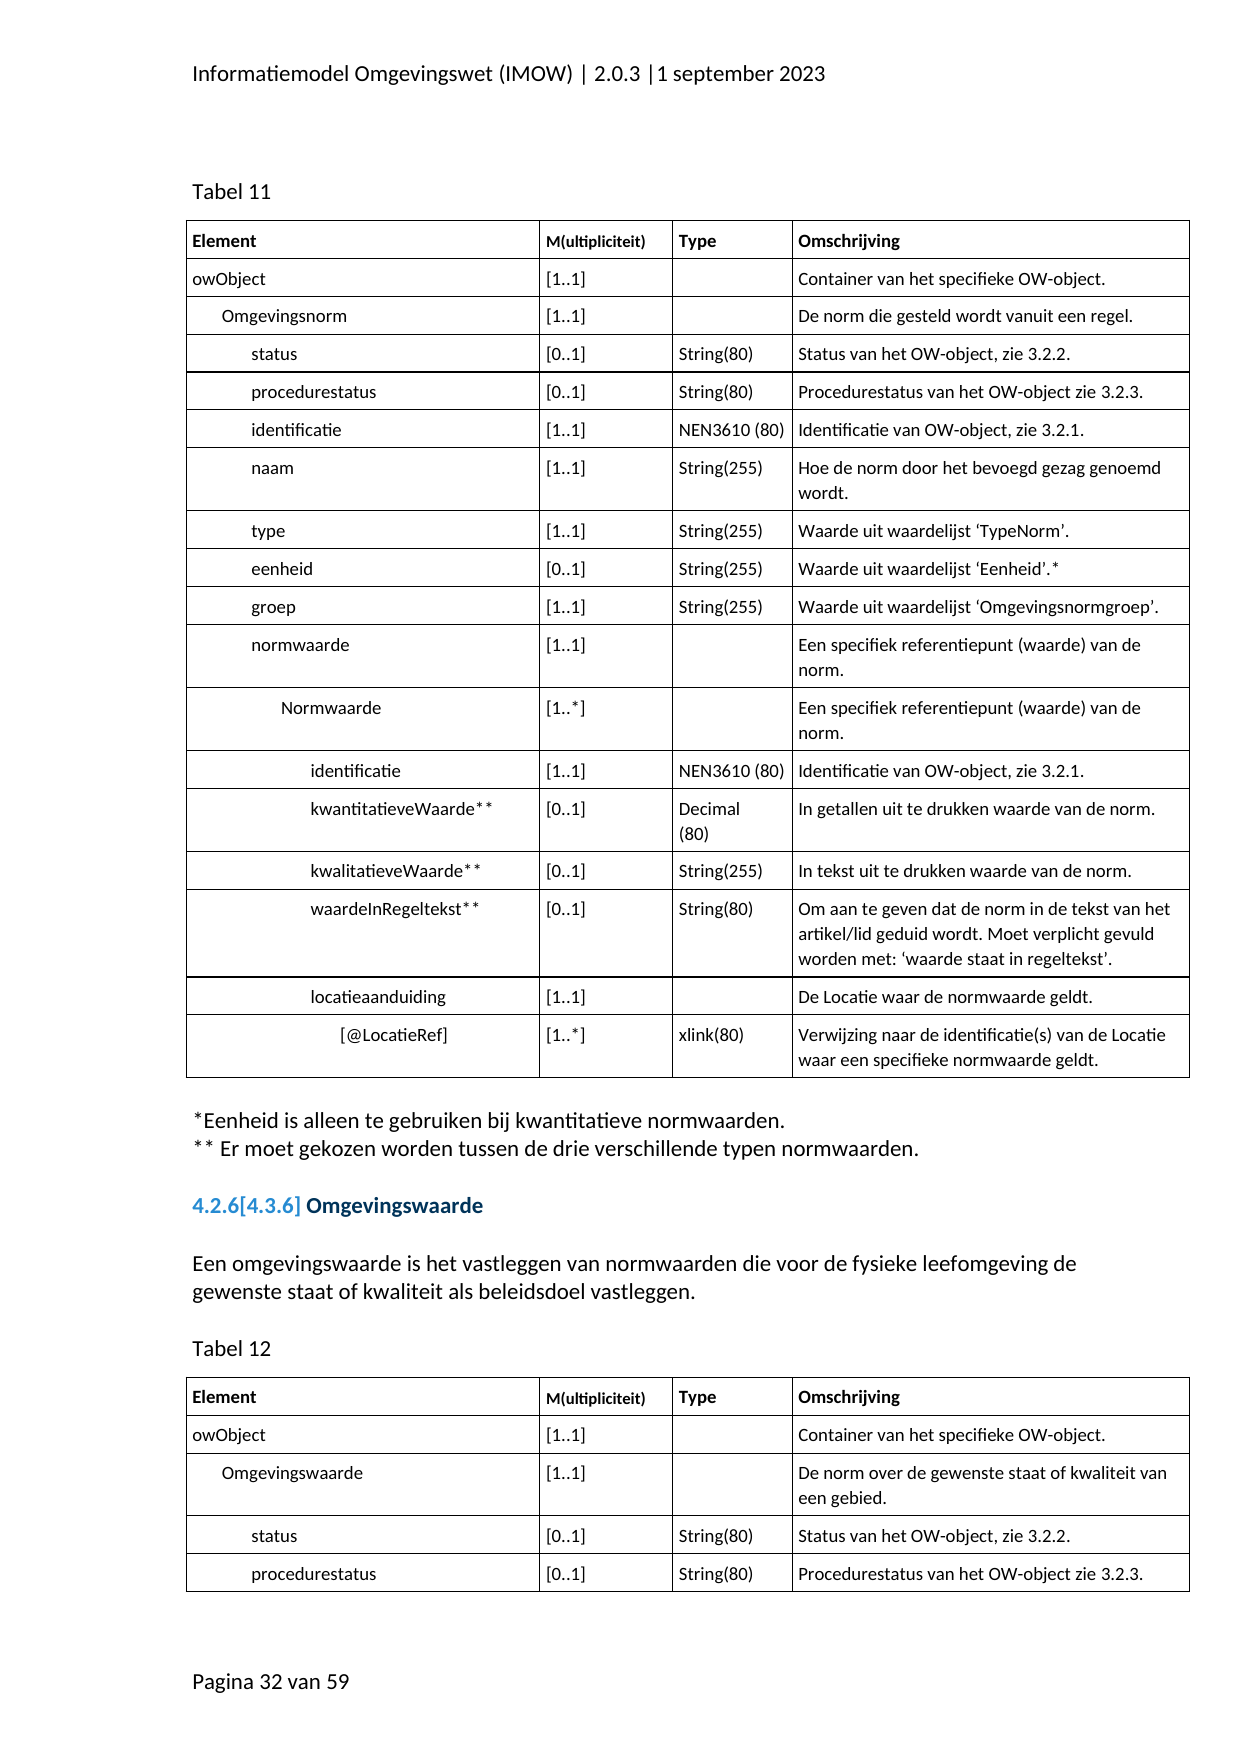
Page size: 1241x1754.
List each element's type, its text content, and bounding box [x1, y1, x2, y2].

table_header Element [187, 221, 539, 258]
table_cell Procedurestatus van het OW-object zie 3.2.3. [793, 1554, 1189, 1591]
table_cell [673, 625, 792, 687]
table_cell Waarde uit waardelijst ‘Eenheid’.* [793, 549, 1189, 586]
table_header Element [187, 1378, 539, 1414]
table_header M(ultipliciteit) [540, 221, 672, 258]
table_cell [1..1] [540, 1416, 672, 1452]
table_cell String(255) [673, 587, 792, 624]
text *Eenheid is alleen te gebruiken bij kwantitatieve normwaarden. [192, 1106, 1092, 1134]
table_cell eenheid [187, 549, 539, 586]
table_cell [0..1] [540, 789, 672, 851]
table_cell [0..1] [540, 373, 672, 409]
table_cell [0..1] [540, 335, 672, 371]
table_header Omschrijving [793, 221, 1189, 258]
table_cell xlink(80) [673, 1015, 792, 1077]
table_cell naam [187, 448, 539, 510]
table_cell [1..1] [540, 259, 672, 296]
table_cell In getallen uit te drukken waarde van de norm. [793, 789, 1189, 851]
table_cell waardeInRegeltekst** [187, 890, 539, 976]
table_cell Identificatie van OW-object, zie 3.2.1. [793, 410, 1189, 447]
table_cell Decimal (80) [673, 789, 792, 851]
table_cell String(255) [673, 549, 792, 586]
table_cell String(80) [673, 1554, 792, 1591]
table_cell [@LocatieRef] [187, 1015, 539, 1077]
table_cell De norm die gesteld wordt vanuit een regel. [793, 297, 1189, 333]
table_cell String(80) [673, 335, 792, 371]
text Een omgevingswaarde is het vastleggen van normwaarden die voor de fysieke leefomgeving de gewenste staat of kwaliteit als beleidsdoel vastleggen. [192, 1249, 1092, 1305]
table_cell procedurestatus [187, 1554, 539, 1591]
table_cell String(255) [673, 448, 792, 510]
table_cell Omgevingsnorm [187, 297, 539, 333]
table_cell [673, 1416, 792, 1452]
table_cell String(80) [673, 1516, 792, 1553]
table_cell [1..1] [540, 410, 672, 447]
table_cell NEN3610 (80) [673, 410, 792, 447]
table_cell Status van het OW-object, zie 3.2.2. [793, 335, 1189, 371]
table_cell Status van het OW-object, zie 3.2.2. [793, 1516, 1189, 1553]
table_cell [0..1] [540, 852, 672, 888]
table_cell String(255) [673, 511, 792, 548]
table_cell Verwijzing naar de identificatie(s) van de Locatie waar een specifieke normwaarde geldt. [793, 1015, 1189, 1077]
table_cell Hoe de norm door het bevoegd gezag genoemd wordt. [793, 448, 1189, 510]
table_cell [1..1] [540, 1454, 672, 1515]
table_cell String(80) [673, 890, 792, 976]
table_cell [0..1] [540, 1554, 672, 1591]
table_cell Een specifiek referentiepunt (waarde) van de norm. [793, 688, 1189, 750]
table_header Type [673, 221, 792, 258]
table_cell [673, 978, 792, 1014]
table_cell [1..1] [540, 978, 672, 1014]
table_header Omschrijving [793, 1378, 1189, 1414]
table_cell NEN3610 (80) [673, 751, 792, 788]
table_cell status [187, 335, 539, 371]
table_cell [1..1] [540, 448, 672, 510]
table_cell Waarde uit waardelijst ‘Omgevingsnormgroep’. [793, 587, 1189, 624]
text ** Er moet gekozen worden tussen de drie verschillende typen normwaarden. [192, 1134, 1092, 1162]
table_cell Procedurestatus van het OW-object zie 3.2.3. [793, 373, 1189, 409]
table_cell groep [187, 587, 539, 624]
table_cell Container van het specifieke OW-object. [793, 1416, 1189, 1452]
subtitle Omgevingswaarde [192, 1192, 1092, 1219]
table_cell owObject [187, 1416, 539, 1452]
table_cell String(255) [673, 852, 792, 888]
table_cell identificatie [187, 410, 539, 447]
table_cell [0..1] [540, 890, 672, 976]
table_cell [673, 259, 792, 296]
table_cell [1..1] [540, 625, 672, 687]
table_cell status [187, 1516, 539, 1553]
table_cell [1..1] [540, 297, 672, 333]
table_header M(ultipliciteit) [540, 1378, 672, 1414]
table_cell [0..1] [540, 549, 672, 586]
table_cell kwantitatieveWaarde** [187, 789, 539, 851]
table_cell kwalitatieveWaarde** [187, 852, 539, 888]
table_cell owObject [187, 259, 539, 296]
table_cell Om aan te geven dat de norm in de tekst van het artikel/lid geduid wordt. Moet verplicht gevuld worden met: ‘waarde staat in regeltekst’. [793, 890, 1189, 976]
table_cell [673, 1454, 792, 1515]
table_cell De Locatie waar de normwaarde geldt. [793, 978, 1189, 1014]
table_cell Een specifiek referentiepunt (waarde) van de norm. [793, 625, 1189, 687]
table_cell [1..1] [540, 511, 672, 548]
table_cell [0..1] [540, 1516, 672, 1553]
table_cell [1..1] [540, 587, 672, 624]
table_header Type [673, 1378, 792, 1414]
table_cell In tekst uit te drukken waarde van de norm. [793, 852, 1189, 888]
table_cell De norm over de gewenste staat of kwaliteit van een gebied. [793, 1454, 1189, 1515]
table_cell Waarde uit waardelijst ‘TypeNorm’. [793, 511, 1189, 548]
table_cell Container van het specifieke OW-object. [793, 259, 1189, 296]
table_cell identificatie [187, 751, 539, 788]
table_cell [673, 297, 792, 333]
table_cell type [187, 511, 539, 548]
table_cell procedurestatus [187, 373, 539, 409]
table_cell [1..*] [540, 1015, 672, 1077]
table_cell [1..1] [540, 751, 672, 788]
table_cell [1..*] [540, 688, 672, 750]
table_cell String(80) [673, 373, 792, 409]
table_cell normwaarde [187, 625, 539, 687]
table_cell Normwaarde [187, 688, 539, 750]
table_cell Identificatie van OW-object, zie 3.2.1. [793, 751, 1189, 788]
table_cell Omgevingswaarde [187, 1454, 539, 1515]
table_cell [673, 688, 792, 750]
table_cell locatieaanduiding [187, 978, 539, 1014]
